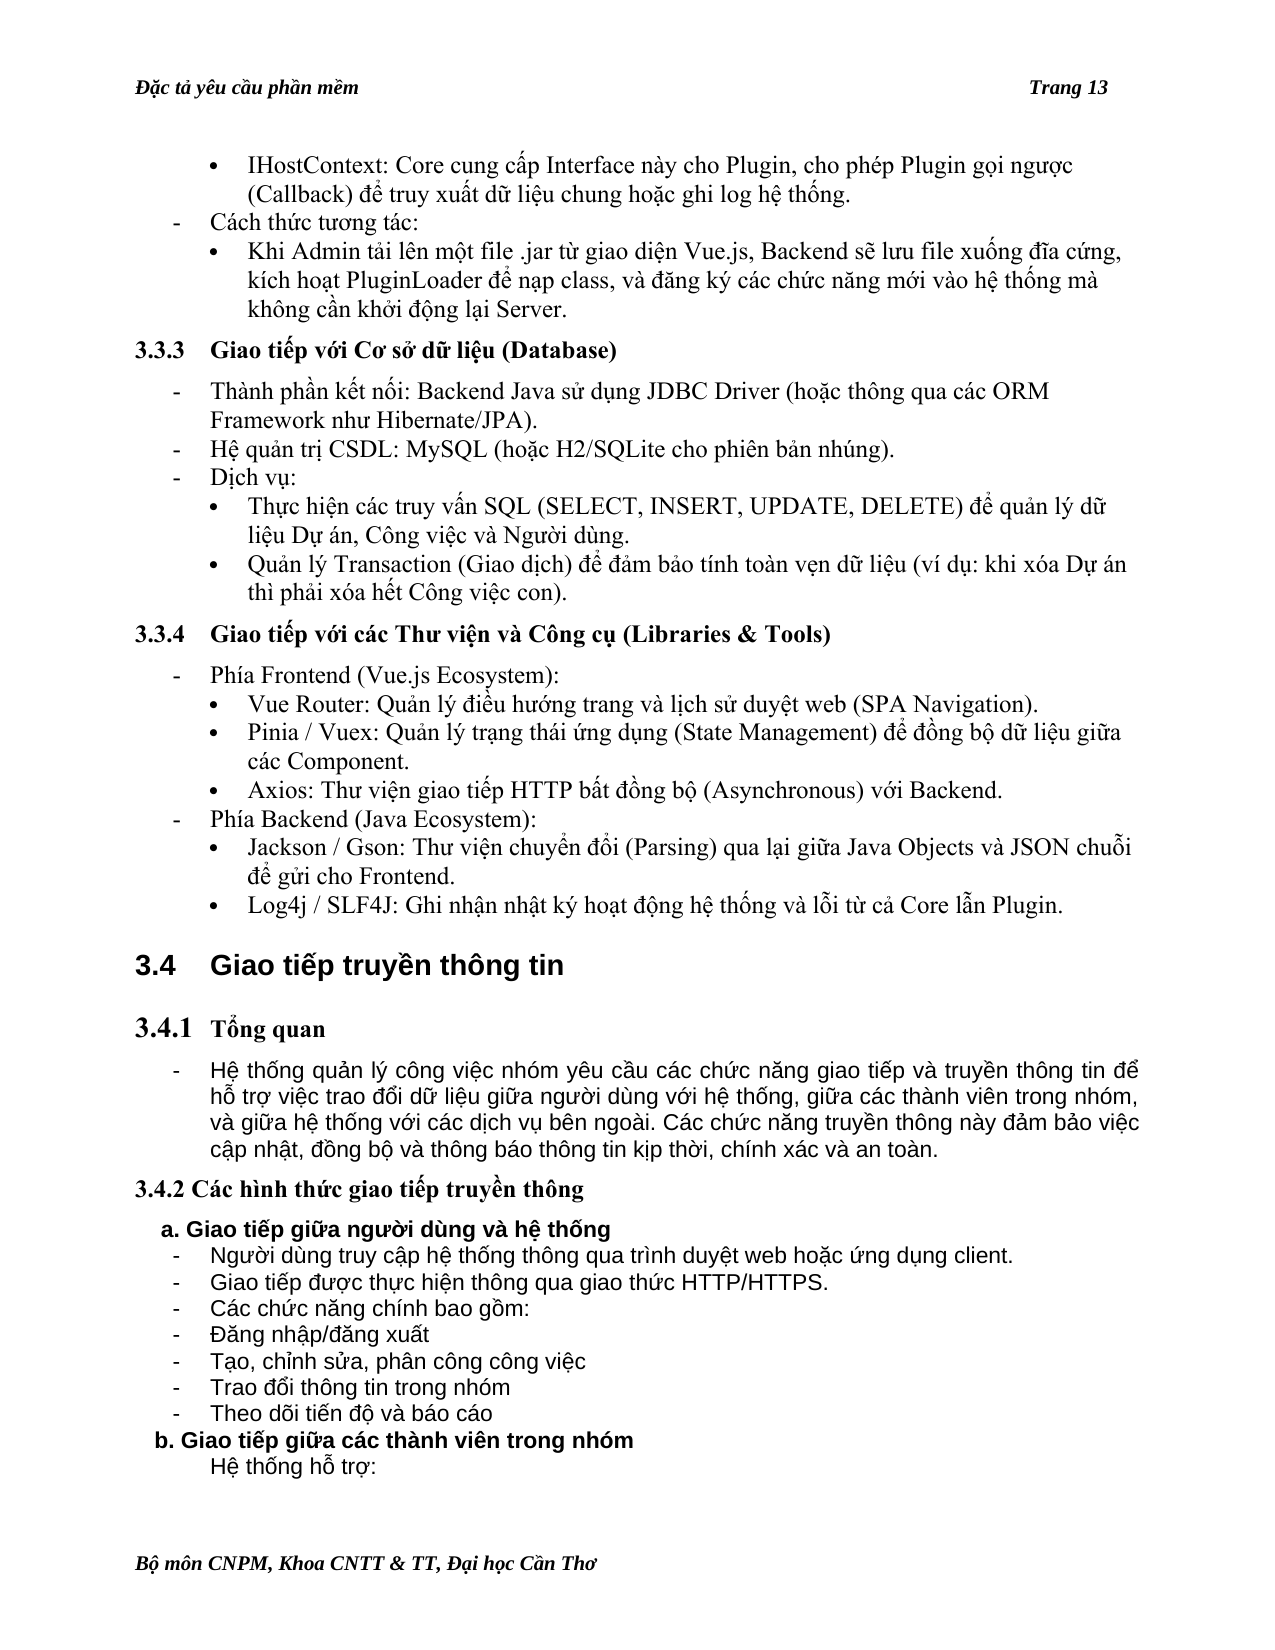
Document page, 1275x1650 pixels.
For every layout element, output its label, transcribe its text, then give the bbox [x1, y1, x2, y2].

list Vue Router: Quản lý điều hướng trang và lịch sử duyệt web (SPA Navigation). [210, 689, 1140, 717]
list Người dùng truy cập hệ thống thông qua trình duyệt web hoặc ứng dụng client. [172, 1242, 1140, 1268]
list Hệ quản trị CSDL: MySQL (hoặc H2/SQLite cho phiên bản nhúng). [172, 434, 1140, 462]
list Log4j / SLF4J: Ghi nhận nhật ký hoạt động hệ thống và lỗi từ cả Core lẫn Plugin. [210, 890, 1140, 919]
list Cách thức tương tác: [172, 207, 1140, 236]
list Quản lý Transaction (Giao dịch) để đảm bảo tính toàn vẹn dữ liệu (ví dụ: khi xóa Dự án thì phải xóa hết Công việc con). [210, 549, 1140, 606]
list Jackson / Gson: Thư viện chuyển đổi (Parsing) qua lại giữa Java Objects và JSON chuỗi để gửi cho Frontend. [210, 832, 1140, 890]
list Đăng nhập/đăng xuất [172, 1321, 1140, 1348]
text Hệ thống hỗ trợ: [135, 1453, 1140, 1479]
list Theo dõi tiến độ và báo cáo [172, 1400, 1140, 1427]
list Giao tiếp được thực hiện thông qua giao thức HTTP/HTTPS. [172, 1268, 1140, 1295]
subtitle Giao tiếp với các Thư viện và Công cụ (Libraries & Tools) [135, 619, 1140, 647]
list Axios: Thư viện giao tiếp HTTP bất đồng bộ (Asynchronous) với Backend. [210, 775, 1140, 804]
subtitle Tổng quan [135, 1011, 1140, 1044]
list Phía Frontend (Vue.js Ecosystem): [172, 660, 1140, 689]
list Dịch vụ: [172, 462, 1140, 491]
list Hệ thống quản lý công việc nhóm yêu cầu các chức năng giao tiếp và truyền thông tin để hỗ trợ việc trao đổi dữ liệu giữa người dùng với hệ thống, giữa các thành viên trong nhóm, và giữa hệ thống với các dịch vụ bên ngoài. Các chức năng truyền thông này đảm bảo việc cập nhật, đồng bộ và thông báo thông tin kịp thời, chính xác và an toàn. [172, 1057, 1140, 1162]
list Tạo, chỉnh sửa, phân công công việc [172, 1348, 1140, 1374]
list Thực hiện các truy vấn SQL (SELECT, INSERT, UPDATE, DELETE) để quản lý dữ liệu Dự án, Công việc và Người dùng. [210, 491, 1140, 549]
list Phía Backend (Java Ecosystem): [172, 804, 1140, 832]
text a. Giao tiếp giữa người dùng và hệ thống [135, 1216, 1140, 1242]
text b. Giao tiếp giữa các thành viên trong nhóm [135, 1427, 1140, 1453]
list Thành phần kết nối: Backend Java sử dụng JDBC Driver (hoặc thông qua các ORM Framework như Hibernate/JPA). [172, 376, 1140, 434]
list Khi Admin tải lên một file .jar từ giao diện Vue.js, Backend sẽ lưu file xuống đĩa cứng, kích hoạt PluginLoader để nạp class, và đăng ký các chức năng mới vào hệ thống mà không cần khởi động lại Server. [210, 236, 1140, 322]
subtitle Giao tiếp với Cơ sở dữ liệu (Database) [135, 335, 1140, 364]
subtitle 3.4.2 Các hình thức giao tiếp truyền thông [135, 1174, 1140, 1203]
subtitle Giao tiếp truyền thông tin [135, 948, 1140, 981]
list Trao đổi thông tin trong nhóm [172, 1374, 1140, 1400]
list Các chức năng chính bao gồm: [172, 1295, 1140, 1321]
list IHostContext: Core cung cấp Interface này cho Plugin, cho phép Plugin gọi ngược (Callback) để truy xuất dữ liệu chung hoặc ghi log hệ thống. [210, 150, 1140, 207]
list Pinia / Vuex: Quản lý trạng thái ứng dụng (State Management) để đồng bộ dữ liệu giữa các Component. [210, 717, 1140, 775]
